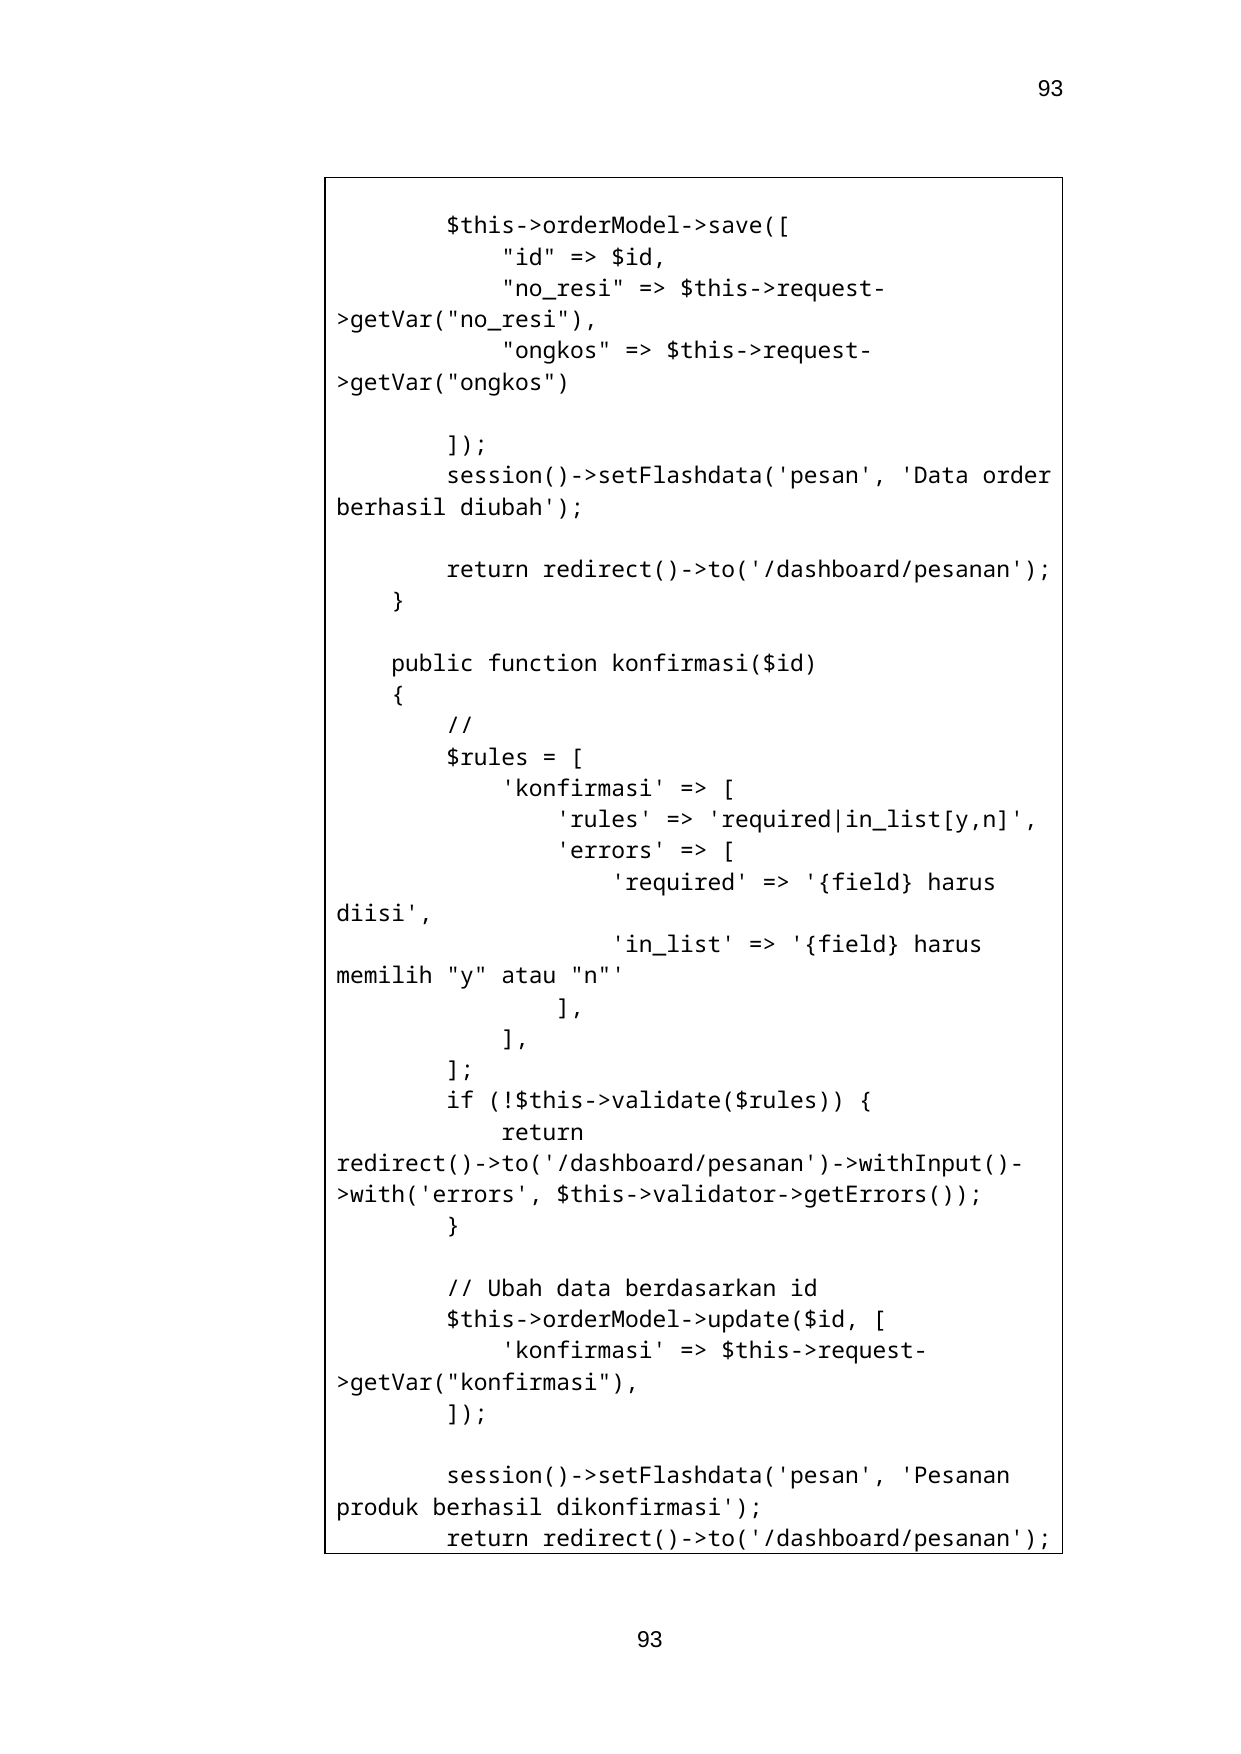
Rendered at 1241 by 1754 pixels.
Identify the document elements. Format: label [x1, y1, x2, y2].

table_header [326, 178, 1062, 1553]
